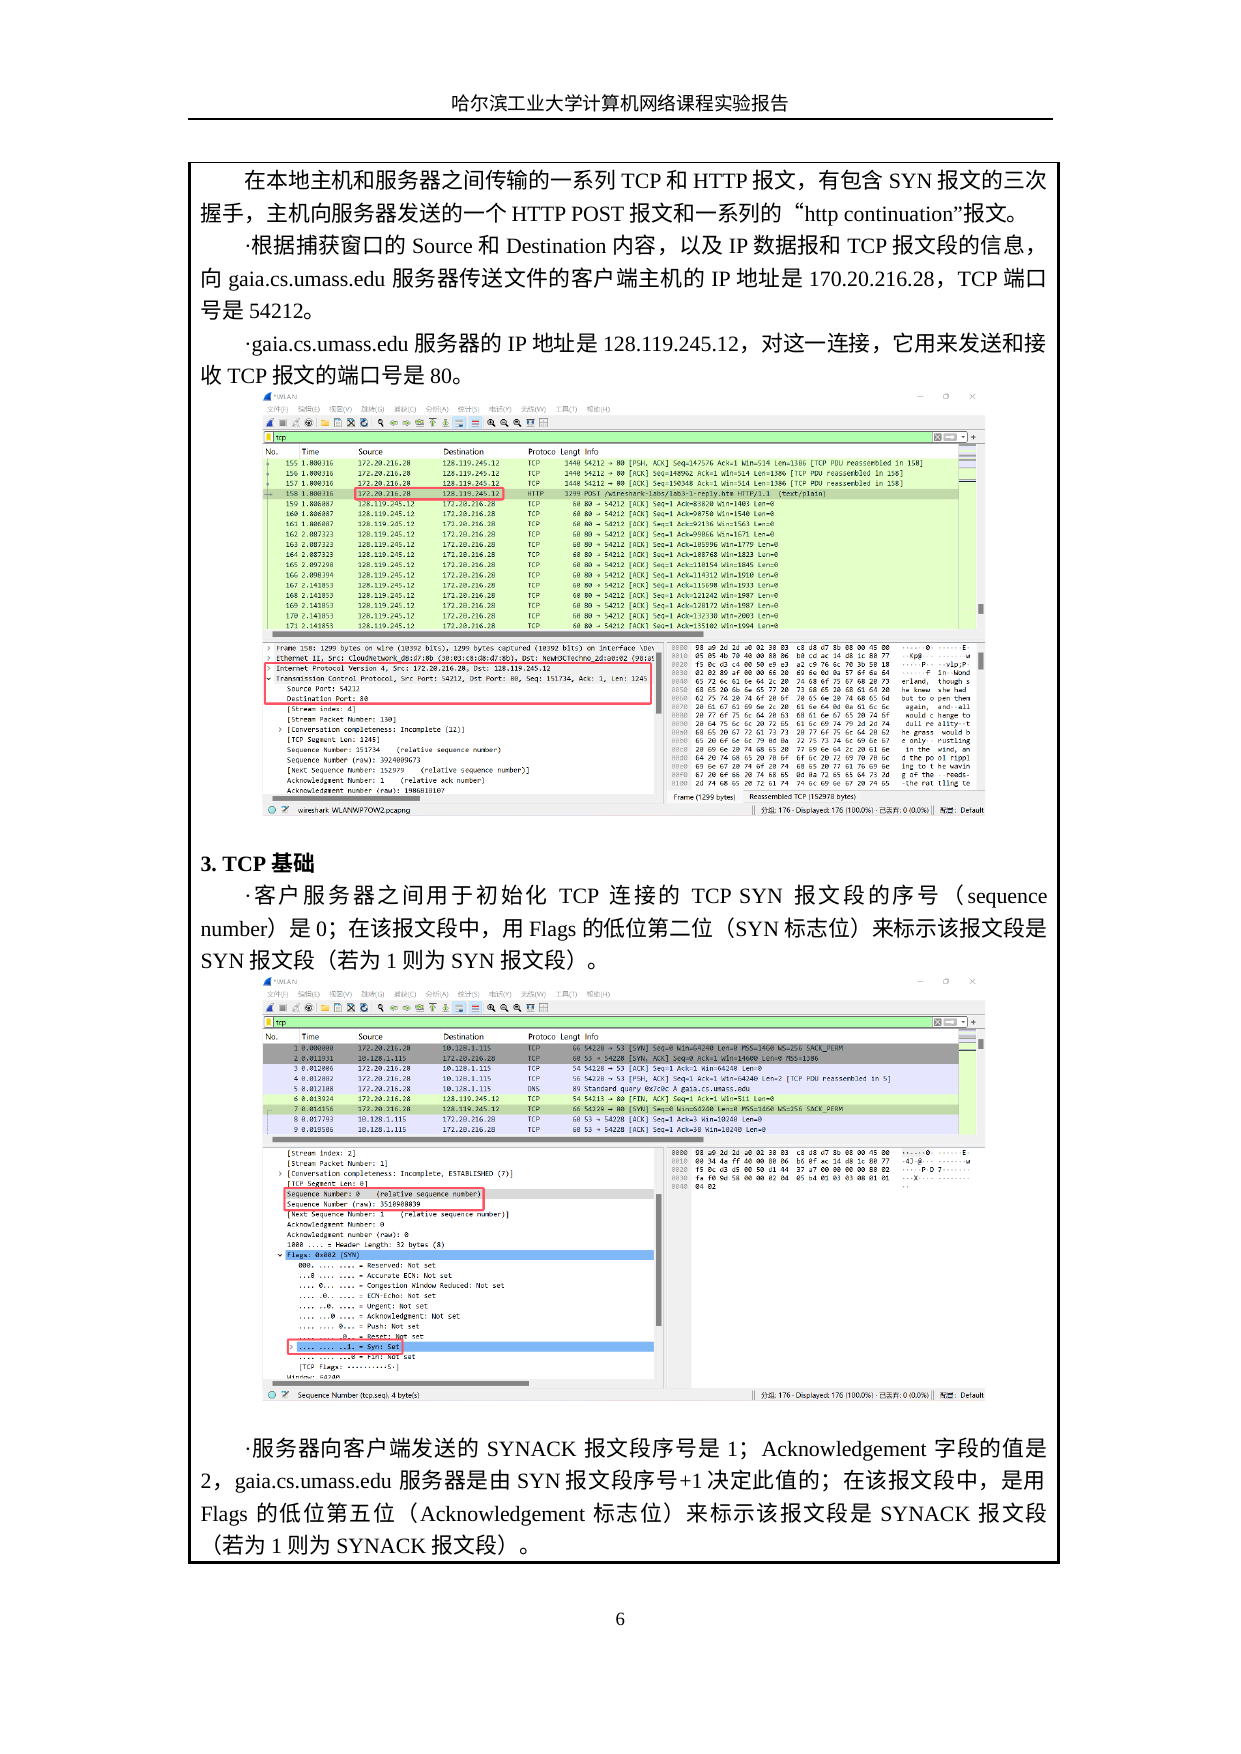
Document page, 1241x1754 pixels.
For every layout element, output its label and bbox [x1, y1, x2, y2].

table_cell [191, 163, 1057, 1561]
picture [262, 390, 986, 816]
picture [262, 975, 986, 1401]
